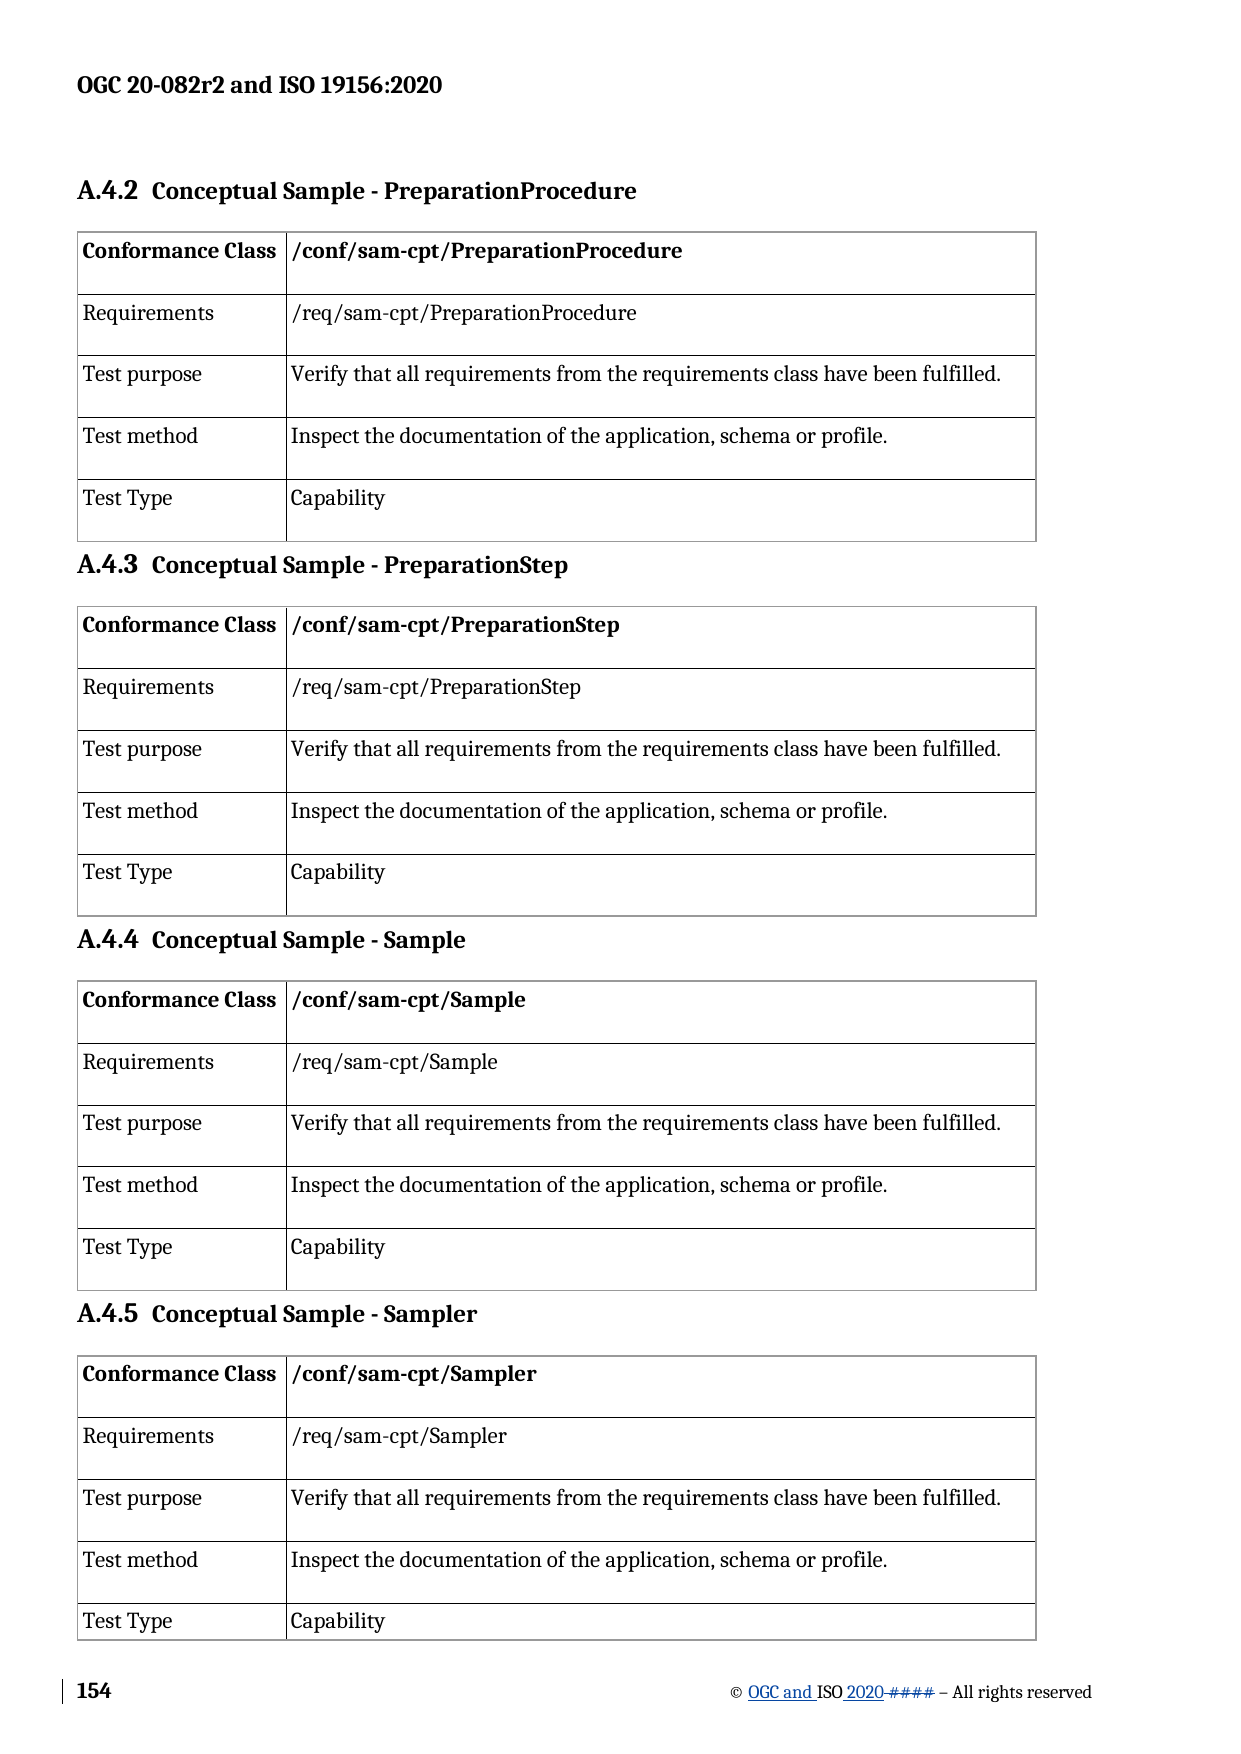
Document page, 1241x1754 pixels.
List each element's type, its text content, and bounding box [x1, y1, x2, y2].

text Conceptual Sample - PreparationProcedure [77, 174, 1092, 206]
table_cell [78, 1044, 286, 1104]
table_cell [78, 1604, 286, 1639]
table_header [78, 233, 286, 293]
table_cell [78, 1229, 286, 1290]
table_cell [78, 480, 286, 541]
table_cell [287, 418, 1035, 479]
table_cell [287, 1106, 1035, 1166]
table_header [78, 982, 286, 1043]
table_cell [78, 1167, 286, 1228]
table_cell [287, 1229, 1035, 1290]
text Conceptual Sample - Sampler [77, 1298, 1092, 1330]
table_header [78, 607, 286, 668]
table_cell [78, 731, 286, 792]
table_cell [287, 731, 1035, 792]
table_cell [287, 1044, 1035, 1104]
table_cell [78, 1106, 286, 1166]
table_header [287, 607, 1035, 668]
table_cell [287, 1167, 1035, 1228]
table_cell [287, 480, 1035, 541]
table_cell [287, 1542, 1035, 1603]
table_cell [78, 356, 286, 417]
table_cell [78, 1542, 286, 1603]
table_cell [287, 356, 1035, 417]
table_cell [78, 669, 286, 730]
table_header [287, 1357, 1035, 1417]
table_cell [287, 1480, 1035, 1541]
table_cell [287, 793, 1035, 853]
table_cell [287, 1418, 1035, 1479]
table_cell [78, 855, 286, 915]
text Conceptual Sample - PreparationStep [77, 548, 1092, 581]
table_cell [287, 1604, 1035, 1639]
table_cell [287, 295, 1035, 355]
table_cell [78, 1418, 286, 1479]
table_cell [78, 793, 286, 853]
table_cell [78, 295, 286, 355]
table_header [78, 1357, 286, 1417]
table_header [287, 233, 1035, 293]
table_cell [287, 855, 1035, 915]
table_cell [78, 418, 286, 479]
text Conceptual Sample - Sample [77, 923, 1092, 955]
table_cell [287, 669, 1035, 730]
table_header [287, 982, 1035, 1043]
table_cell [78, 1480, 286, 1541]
